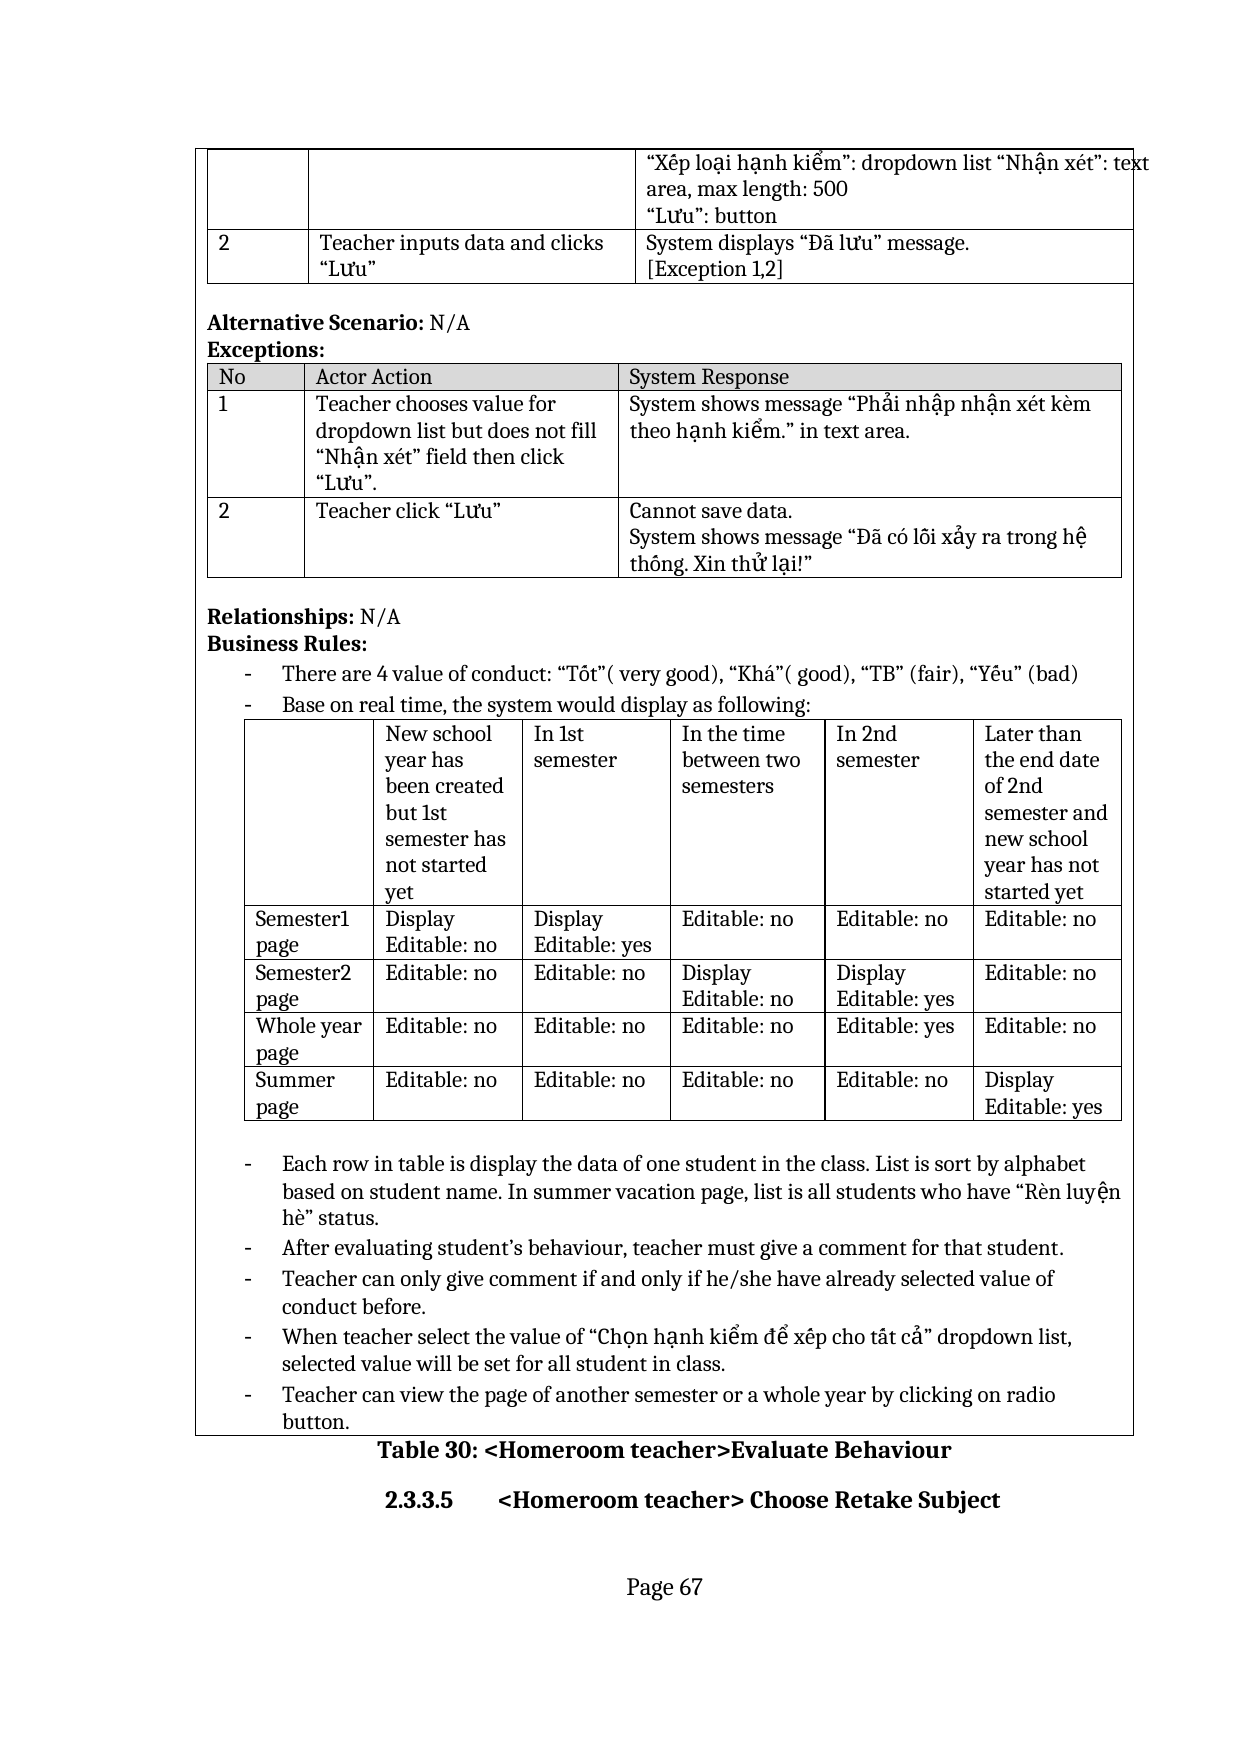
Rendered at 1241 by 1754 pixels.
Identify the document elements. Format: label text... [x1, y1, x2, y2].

text Table 30: <Homeroom teacher>Evaluate Behaviour [207, 1436, 1122, 1465]
subtitle <Homeroom teacher> Choose Retake Subject [385, 1486, 1122, 1514]
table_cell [196, 149, 1133, 1435]
